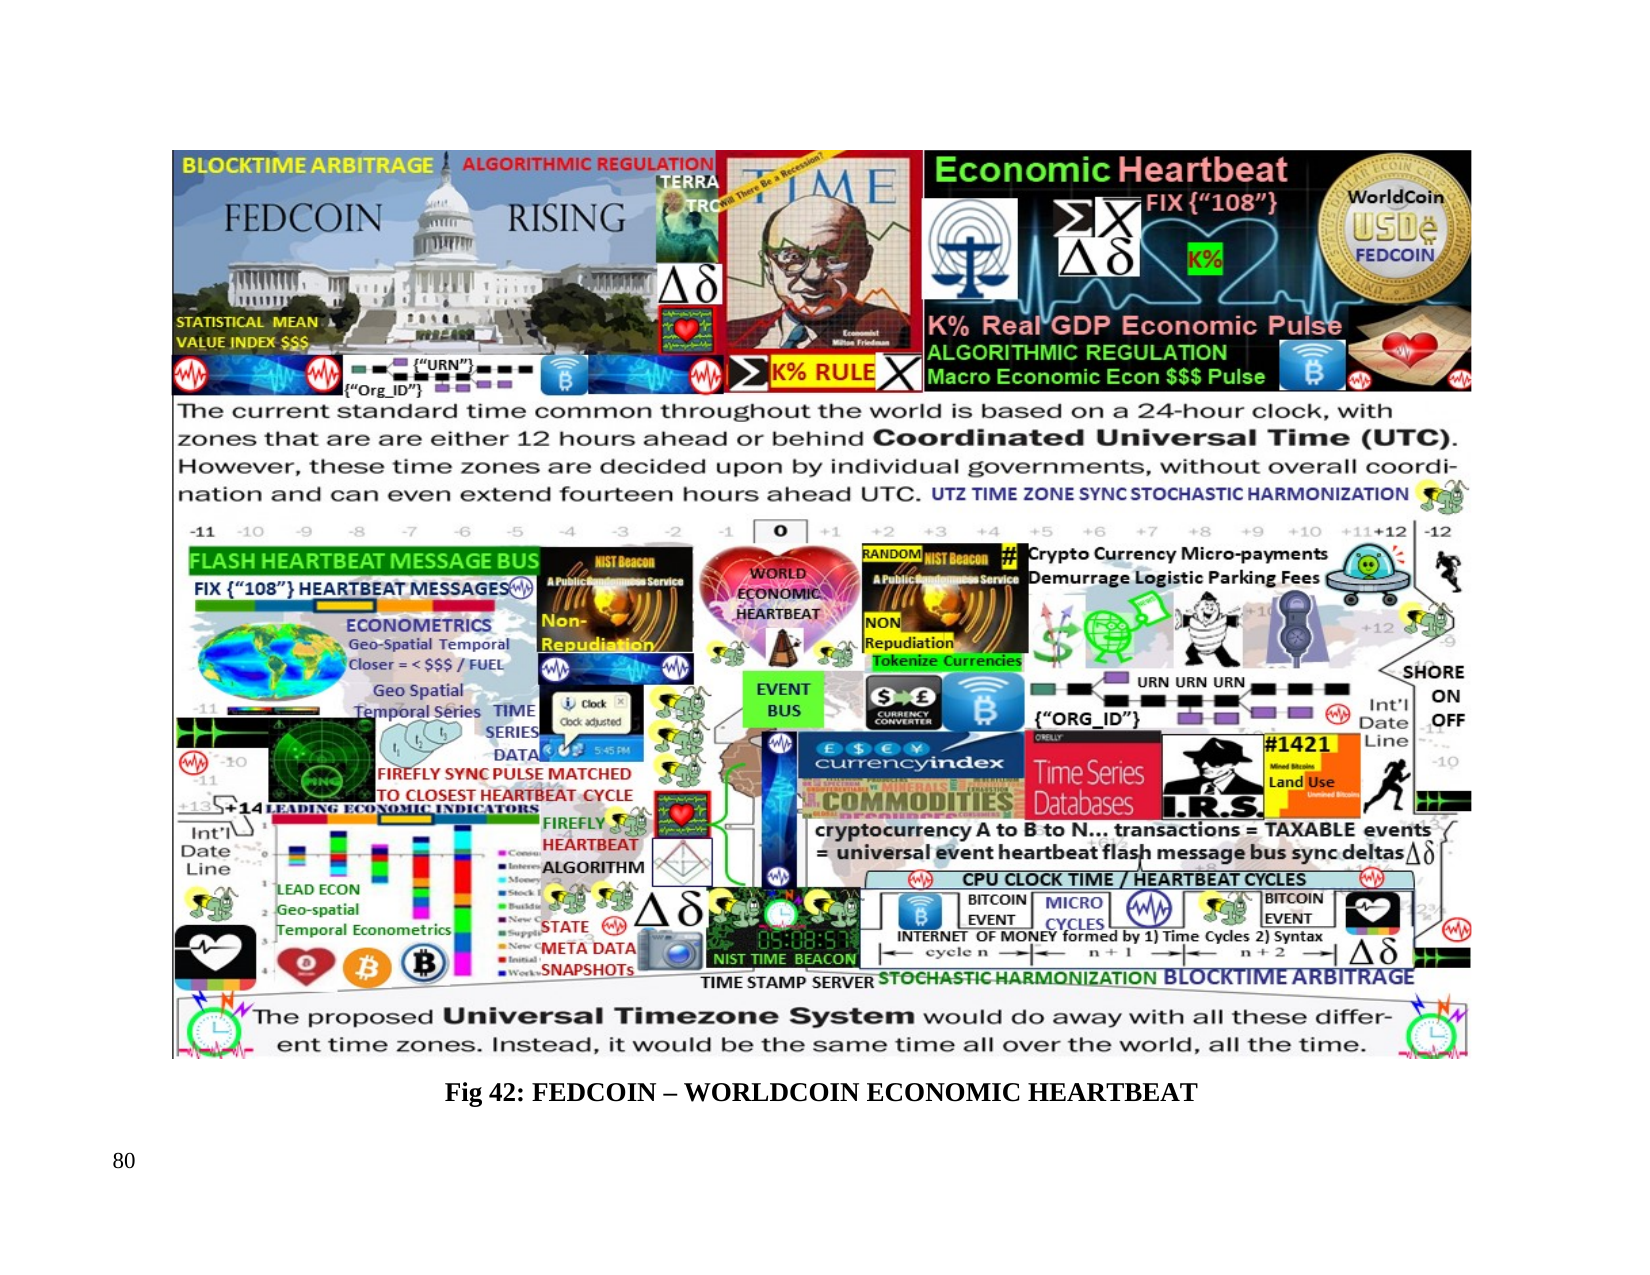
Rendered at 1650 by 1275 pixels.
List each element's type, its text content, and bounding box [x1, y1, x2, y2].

picture [171, 150, 1472, 1059]
text Fig 42: FEDCOIN – WORLDCOIN ECONOMIC HEARTBEAT [112, 1076, 1531, 1107]
